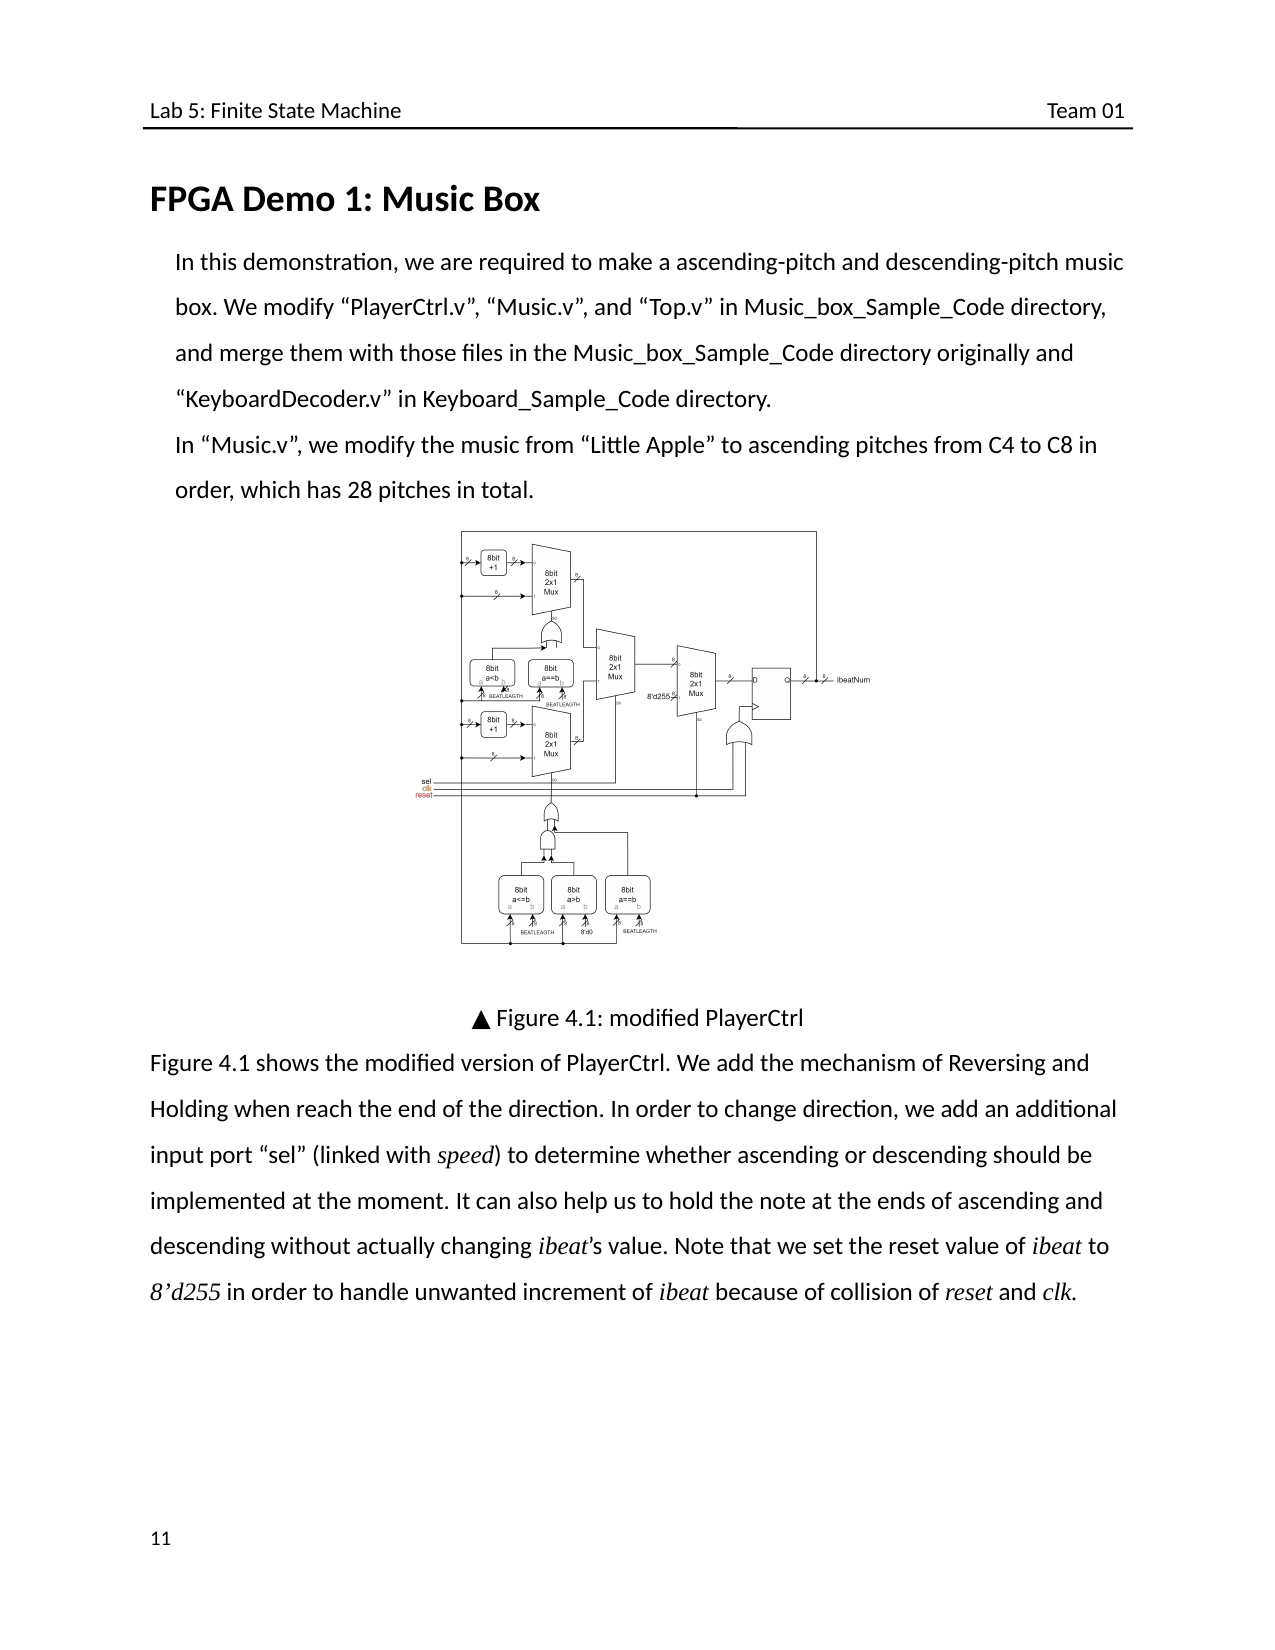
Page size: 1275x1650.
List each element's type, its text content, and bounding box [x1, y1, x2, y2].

text ▲ Figure 4.1: modified PlayerCtrl [150, 1002, 1125, 1032]
text Figure 4.1 shows the modified version of PlayerCtrl. We add the mechanism of Reversing and Holding when reach the end of the direction. In order to change direction, we add an additional input port “sel” (linked with speed) to determine whether ascending or descending should be implemented at the moment. It can also help us to hold the note at the ends of ascending and descending without actually changing ibeat’s value. Note that we set the reset value of ibeat to 8’d255 in order to handle unwanted increment of ibeat because of collision of reset and clk. [150, 1048, 1125, 1307]
picture [401, 520, 882, 956]
subtitle FPGA Demo 1: Music Box [150, 175, 1125, 221]
